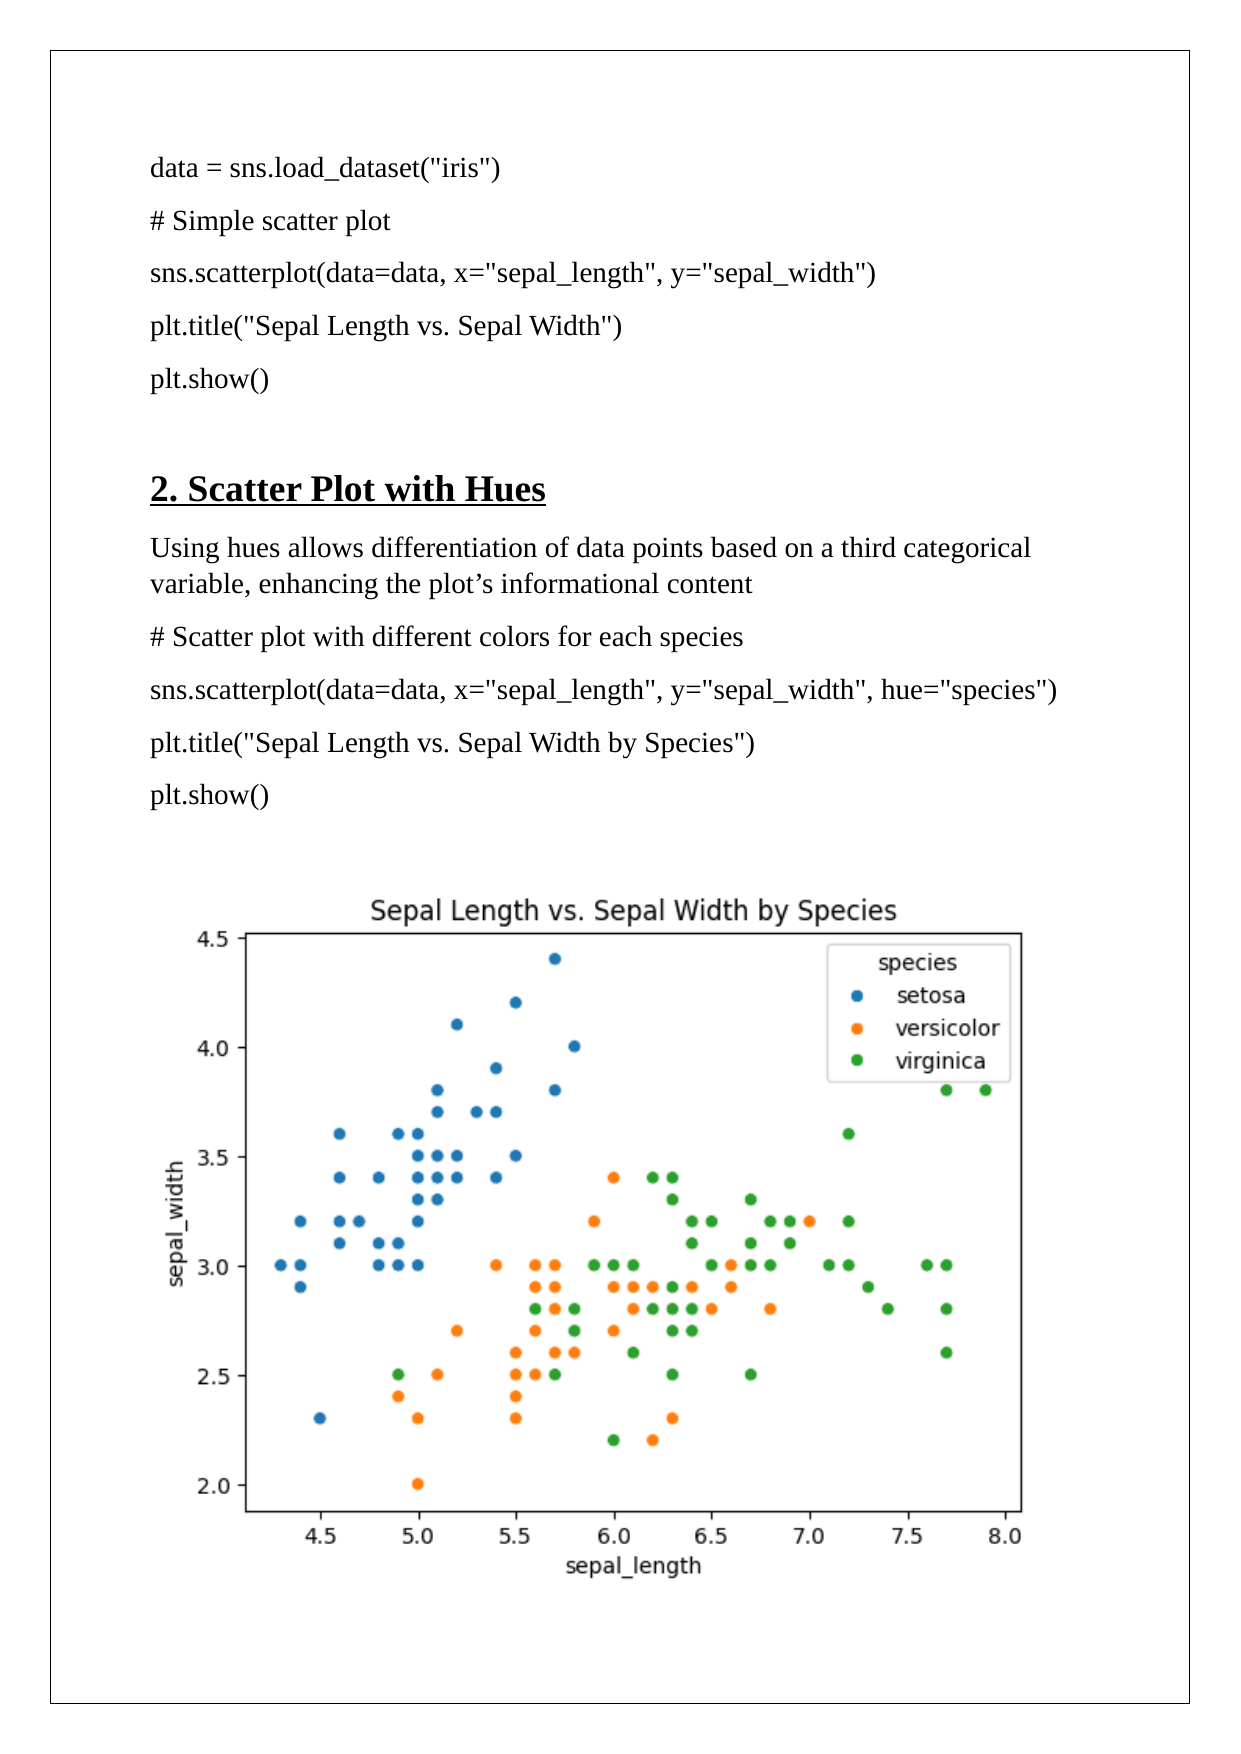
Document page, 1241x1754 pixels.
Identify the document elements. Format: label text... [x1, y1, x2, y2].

text sns.scatterplot(data=data, x="sepal_length", y="sepal_width") [150, 256, 1090, 289]
text plt.show() [150, 361, 1090, 395]
text plt.show() [150, 777, 1090, 811]
text plt.title("Sepal Length vs. Sepal Width by Species") [150, 725, 1090, 758]
text data = sns.load_dataset("iris") [150, 150, 1090, 183]
picture [150, 883, 1038, 1594]
text 2. Scatter Plot with Hues [150, 467, 1090, 510]
text # Simple scatter plot [150, 203, 1090, 236]
text # Scatter plot with different colors for each species [150, 619, 1090, 653]
text sns.scatterplot(data=data, x="sepal_length", y="sepal_width", hue="species") [150, 672, 1090, 705]
text plt.title("Sepal Length vs. Sepal Width") [150, 308, 1090, 342]
text Using hues allows differentiation of data points based on a third categorical variable, enhancing the plot’s informational content [150, 530, 1090, 600]
